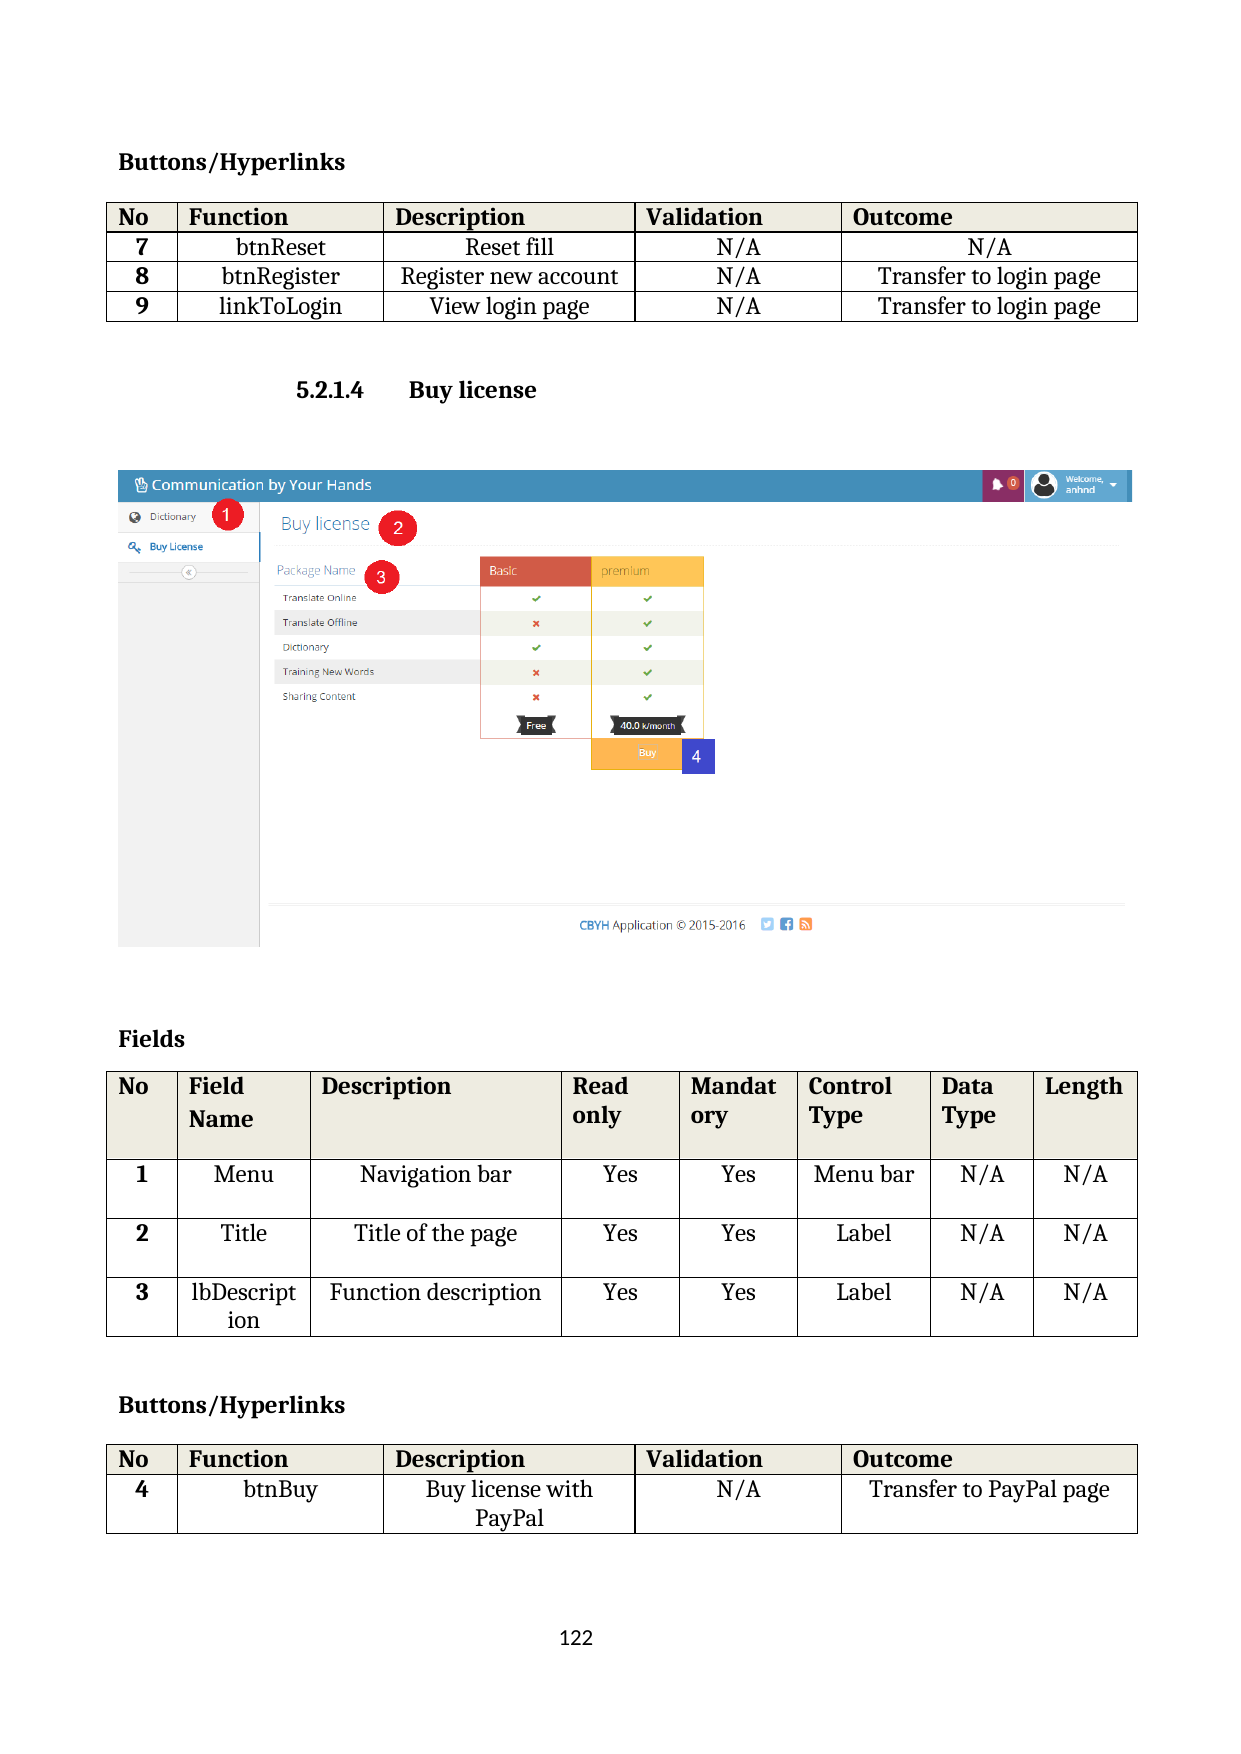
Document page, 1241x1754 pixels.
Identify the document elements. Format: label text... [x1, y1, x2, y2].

table_cell 1 [107, 1160, 177, 1217]
table_cell Label [798, 1219, 930, 1277]
table_cell N/A [931, 1160, 1033, 1217]
table_cell Transfer to login page [842, 262, 1137, 291]
table_cell btnRegister [178, 262, 383, 291]
table_header Description [384, 1445, 634, 1474]
table_cell Transfer to login page [842, 292, 1137, 321]
table_cell 7 [107, 233, 177, 261]
table_cell 2 [107, 1219, 177, 1277]
table_cell View login page [384, 292, 634, 321]
text Buttons/Hyperlinks [118, 148, 1033, 176]
table_header No [107, 1445, 177, 1474]
table_cell Buy license with PayPal [384, 1475, 634, 1533]
table_cell N/A [1034, 1278, 1137, 1336]
table_header Validation [636, 1445, 841, 1474]
table_cell Yes [562, 1160, 679, 1217]
table_cell 3 [107, 1278, 177, 1336]
table_cell N/A [636, 233, 841, 261]
table_cell 4 [107, 1475, 177, 1533]
table_cell N/A [931, 1278, 1033, 1336]
table_header Function [178, 203, 383, 231]
table_header Function [178, 1445, 383, 1474]
table_cell Yes [562, 1219, 679, 1277]
table_cell Menu bar [798, 1160, 930, 1217]
table_header Description [384, 203, 634, 231]
table_cell btnReset [178, 233, 383, 261]
table_cell Reset fill [384, 233, 634, 261]
table_header Control Type [798, 1072, 930, 1158]
table_cell N/A [931, 1219, 1033, 1277]
table_header Validation [636, 203, 841, 231]
table_header Outcome [842, 203, 1137, 231]
table_cell N/A [1034, 1219, 1137, 1277]
table_cell N/A [1034, 1160, 1137, 1217]
table_header Data Type [931, 1072, 1033, 1158]
table_cell Function description [311, 1278, 561, 1336]
table_cell Menu [178, 1160, 310, 1217]
table_header No [107, 1072, 177, 1158]
table_cell linkToLogin [178, 292, 383, 321]
table_header Length [1034, 1072, 1137, 1158]
table_cell Title of the page [311, 1219, 561, 1277]
table_cell btnBuy [178, 1475, 383, 1533]
table_cell N/A [636, 1475, 841, 1533]
table_cell Yes [680, 1219, 797, 1277]
table_cell 9 [107, 292, 177, 321]
subtitle Buy license [296, 376, 1033, 404]
text Buttons/Hyperlinks [118, 1391, 1033, 1419]
table_header Mandatory [680, 1072, 797, 1158]
table_cell Navigation bar [311, 1160, 561, 1217]
table_cell Title [178, 1219, 310, 1277]
table_cell lbDescription [178, 1278, 310, 1336]
table_header Read only [562, 1072, 679, 1158]
text Fields [118, 1025, 1033, 1054]
table_cell Yes [680, 1160, 797, 1217]
table_cell N/A [842, 233, 1137, 261]
table_cell 8 [107, 262, 177, 291]
table_header Description [311, 1072, 561, 1158]
table_cell N/A [636, 292, 841, 321]
table_cell N/A [636, 262, 841, 291]
table_cell Label [798, 1278, 930, 1336]
table_cell Register new account [384, 262, 634, 291]
table_header Outcome [842, 1445, 1137, 1474]
table_header No [107, 203, 177, 231]
table_cell Yes [562, 1278, 679, 1336]
picture [118, 470, 1133, 947]
table_cell Yes [680, 1278, 797, 1336]
table_header Field Name [178, 1072, 310, 1158]
table_cell Transfer to PayPal page [842, 1475, 1137, 1533]
